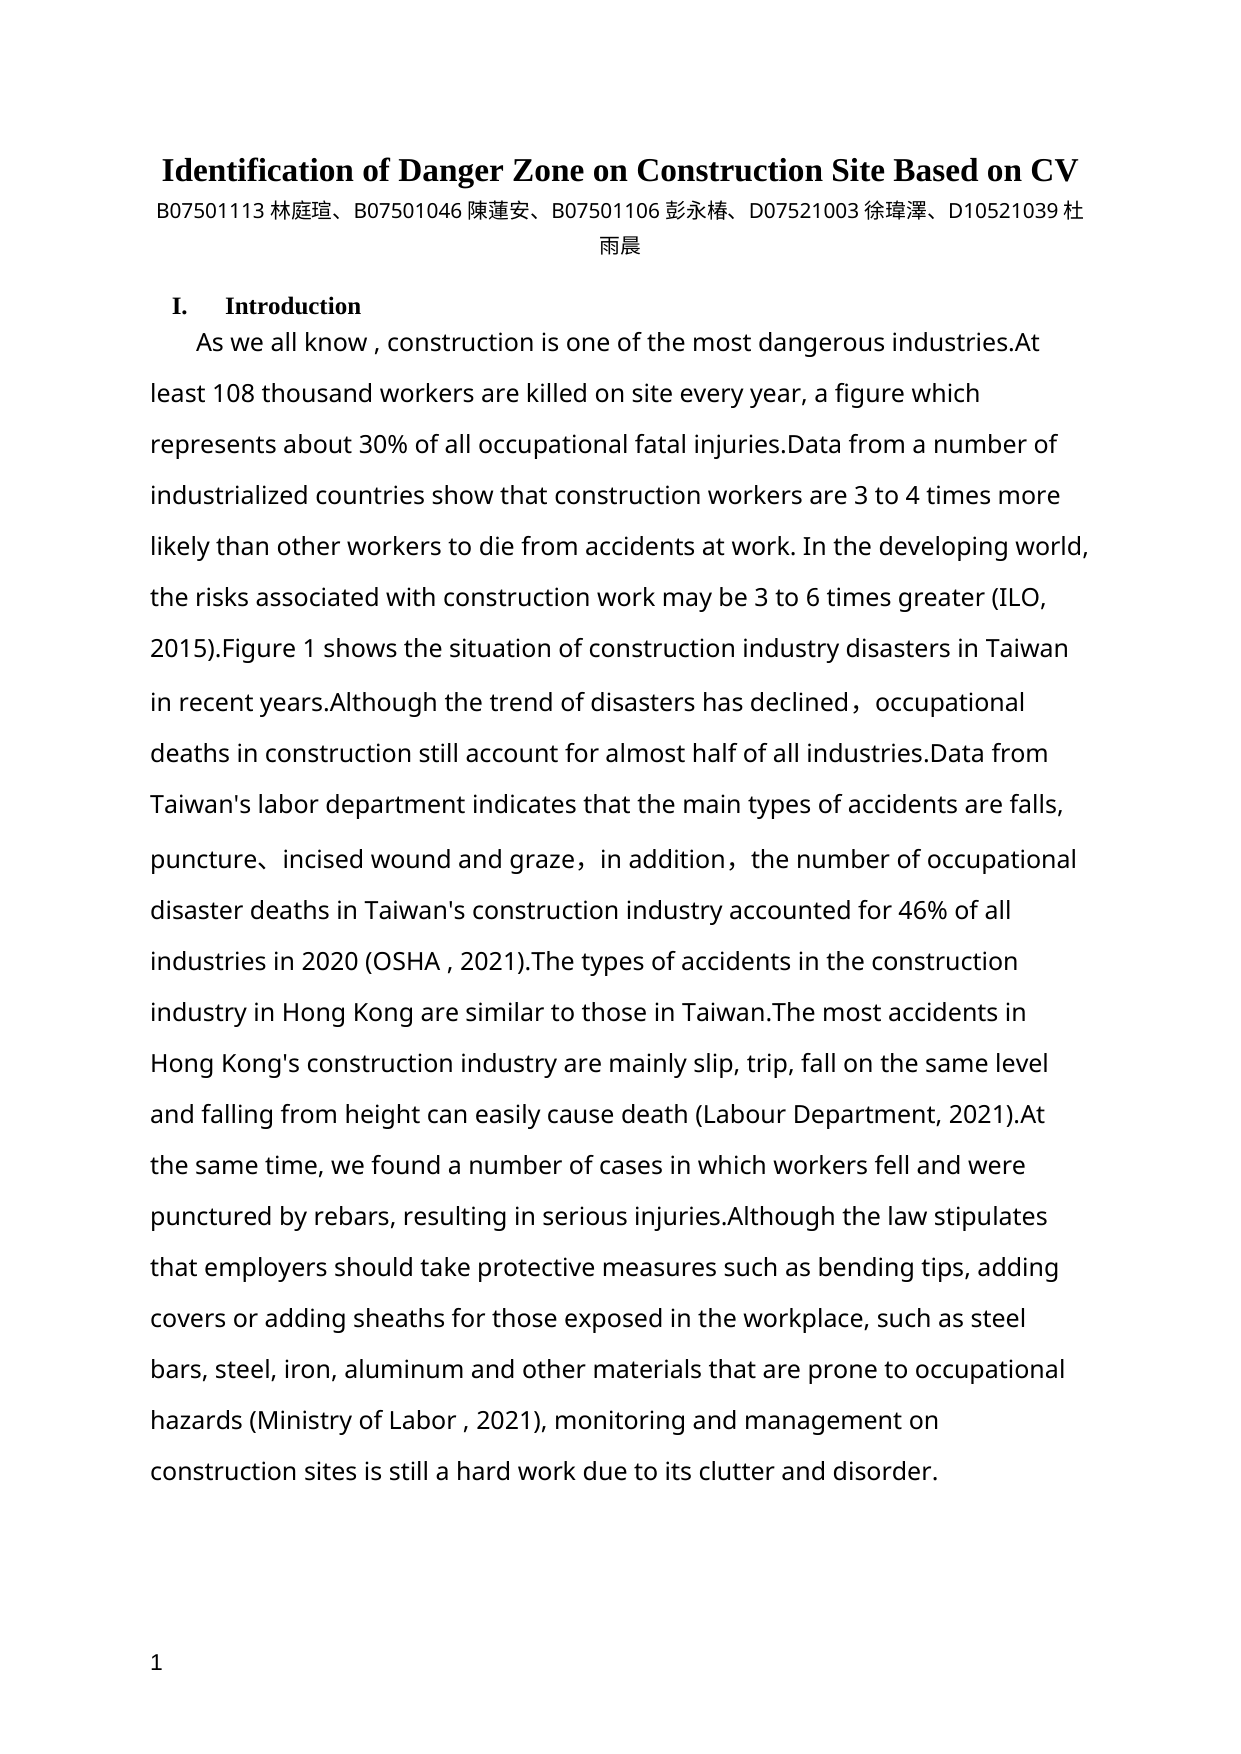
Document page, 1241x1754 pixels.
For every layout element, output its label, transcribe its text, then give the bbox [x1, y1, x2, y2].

text Identification of Danger Zone on Construction Site Based on CV [150, 150, 1090, 188]
text B07501113 林庭瑄、B07501046 陳蓮安、B07501106 彭永椿、D07521003 徐瑋澤、D10521039 杜雨晨 [150, 194, 1090, 259]
list Introduction [187, 291, 1090, 320]
text As we all know , construction is one of the most dangerous industries.At least 108 thousand workers are killed on site every year, a figure which represents about 30% of all occupational fatal injuries.Data from a number of industrialized countries show that construction workers are 3 to 4 times more likely than other workers to die from accidents at work. In the developing world, the risks associated with construction work may be 3 to 6 times greater (ILO, 2015).Figure 1 shows the situation of construction industry disasters in Taiwan in recent years.Although the trend of disasters has declined，occupational deaths in construction still account for almost half of all industries.Data from Taiwan's labor department indicates that the main types of accidents are falls, puncture、incised wound and graze，in addition，the number of occupational disaster deaths in Taiwan's construction industry accounted for 46% of all industries in 2020 (OSHA , 2021).The types of accidents in the construction industry in Hong Kong are similar to those in Taiwan.The most accidents in Hong Kong's construction industry are mainly slip, trip, fall on the same level and falling from height can easily cause death (Labour Department, 2021).At the same time, we found a number of cases in which workers fell and were punctured by rebars, resulting in serious injuries.Although the law stipulates that employers should take protective measures such as bending tips, adding covers or adding sheaths for those exposed in the workplace, such as steel bars, steel, iron, aluminum and other materials that are prone to occupational hazards (Ministry of Labor , 2021), monitoring and management on construction sites is still a hard work due to its clutter and disorder. [150, 324, 1090, 1488]
